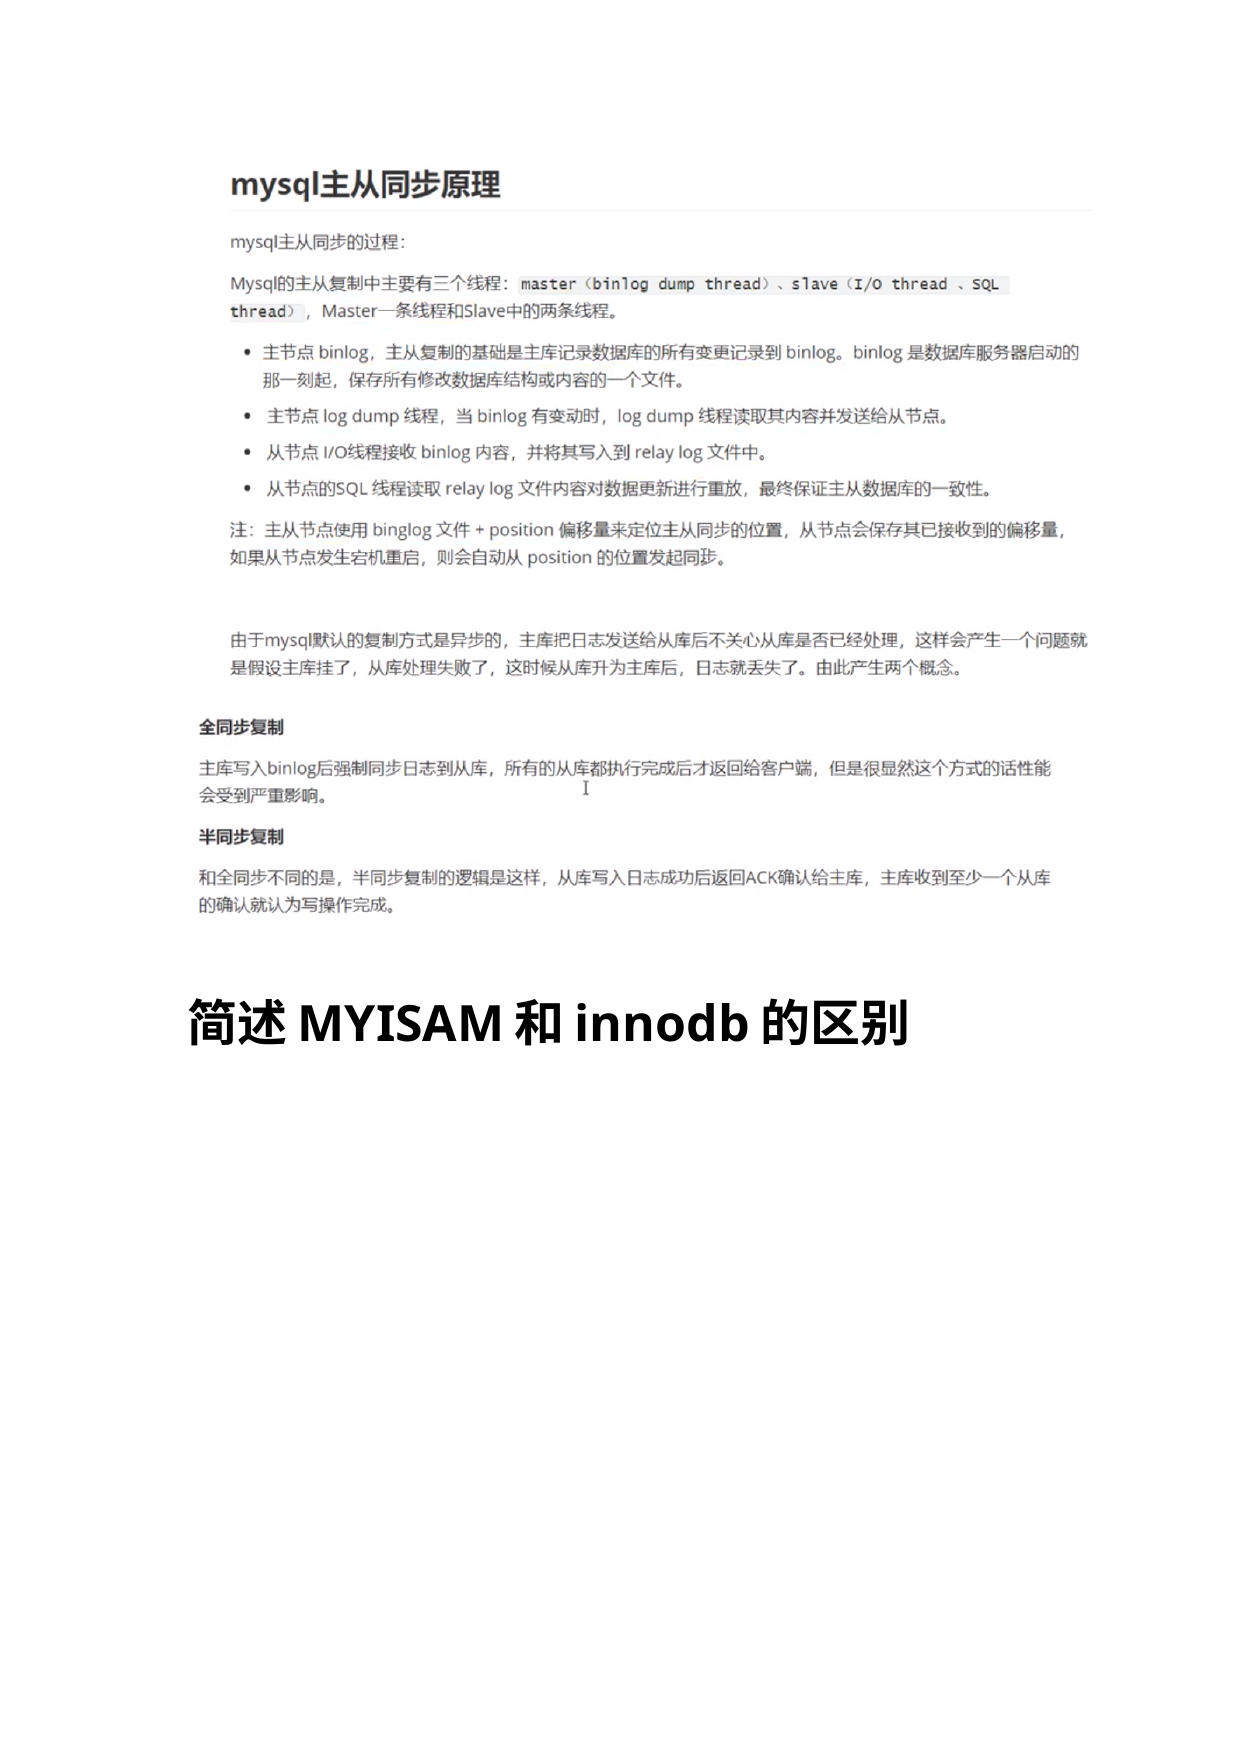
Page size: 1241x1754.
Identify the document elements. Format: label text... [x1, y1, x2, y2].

picture [187, 714, 1077, 941]
subtitle 简述MYISAM和innodb的区别 [187, 971, 1053, 1069]
picture [187, 162, 1170, 685]
